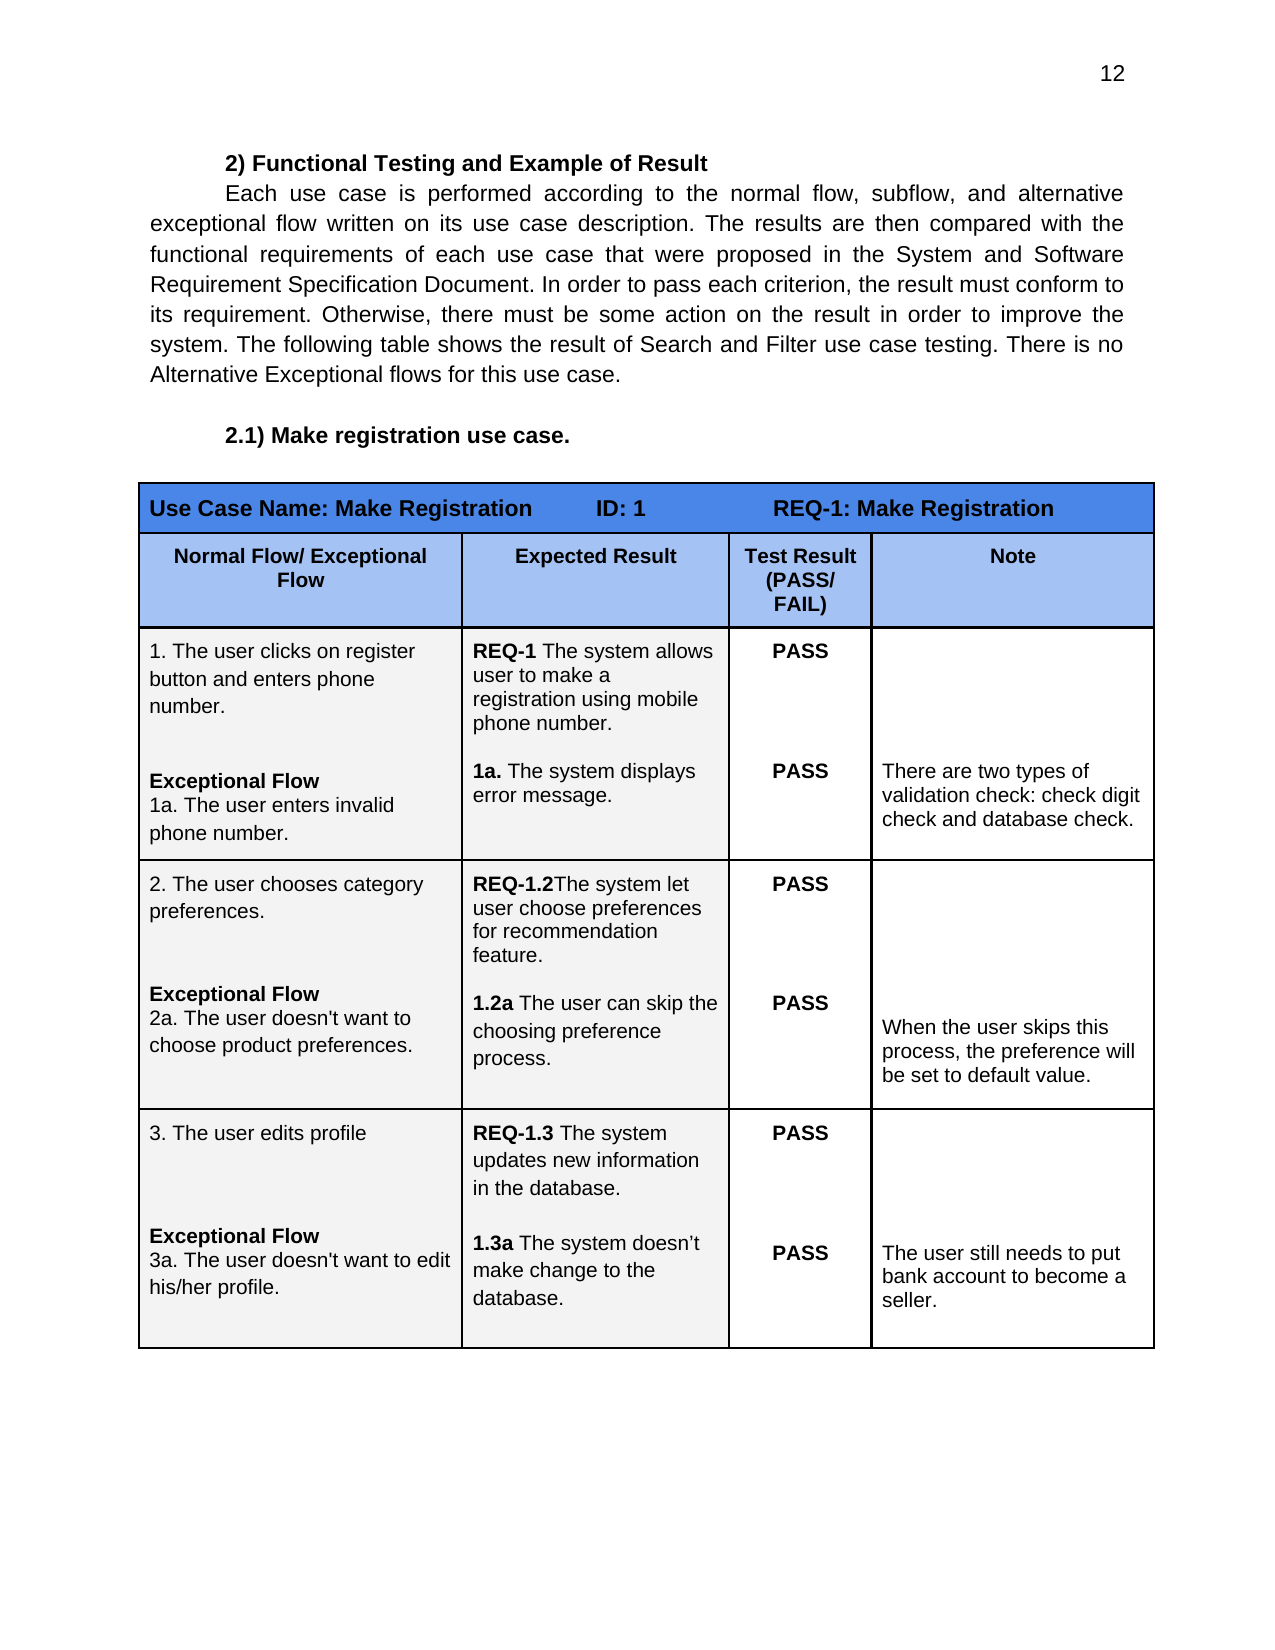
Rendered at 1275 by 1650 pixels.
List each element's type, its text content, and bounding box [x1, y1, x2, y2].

table_cell 1. The user clicks on register button and enters phone number. Exceptional Flow 1a. The user enters invalid phone number. [140, 629, 461, 859]
table_cell REQ-1 The system allows user to make a registration using mobile phone number. 1a. The system displays error message. [463, 629, 728, 859]
table_cell PASS PASS [730, 861, 870, 1108]
table_cell There are two types of validation check: check digit check and database check. [873, 629, 1153, 859]
text 2.1) Make registration use case. [150, 422, 1125, 448]
table_cell 3. The user edits profile Exceptional Flow 3a. The user doesn't want to edit his/her profile. [140, 1110, 461, 1347]
table_cell PASS PASS [730, 1110, 870, 1347]
text Each use case is performed according to the normal flow, subflow, and alternative exceptional flow written on its use case description. The results are then compared with the functional requirements of each use case that were proposed in the System and Software Requirement Specification Document. In order to pass each criterion, the result must conform to its requirement. Otherwise, there must be some action on the result in order to improve the system. The following table shows the result of Search and Filter use case testing. There is no Alternative Exceptional flows for this use case. [150, 180, 1125, 388]
table_cell Note [873, 534, 1153, 626]
table_header Use Case Name: Make Registration ID: 1 REQ-1: Make Registration [140, 484, 1153, 532]
table_cell When the user skips this process, the preference will be set to default value. [873, 861, 1153, 1108]
table_cell Test Result (PASS/FAIL) [730, 534, 870, 626]
table_cell REQ-1.3 The system updates new information in the database. 1.3a The system doesn’t make change to the database. [463, 1110, 728, 1347]
table_cell Expected Result [463, 534, 728, 626]
table_cell REQ-1.2The system let user choose preferences for recommendation feature. 1.2a The user can skip the choosing preference process. [463, 861, 728, 1108]
text 2) Functional Testing and Example of Result [150, 150, 1125, 176]
table_cell The user still needs to put bank account to become a seller. [873, 1110, 1153, 1347]
table_cell 2. The user chooses category preferences. Exceptional Flow 2a. The user doesn't want to choose product preferences. [140, 861, 461, 1108]
table_cell Normal Flow/ Exceptional Flow [140, 534, 461, 626]
table_cell PASS PASS [730, 629, 870, 859]
